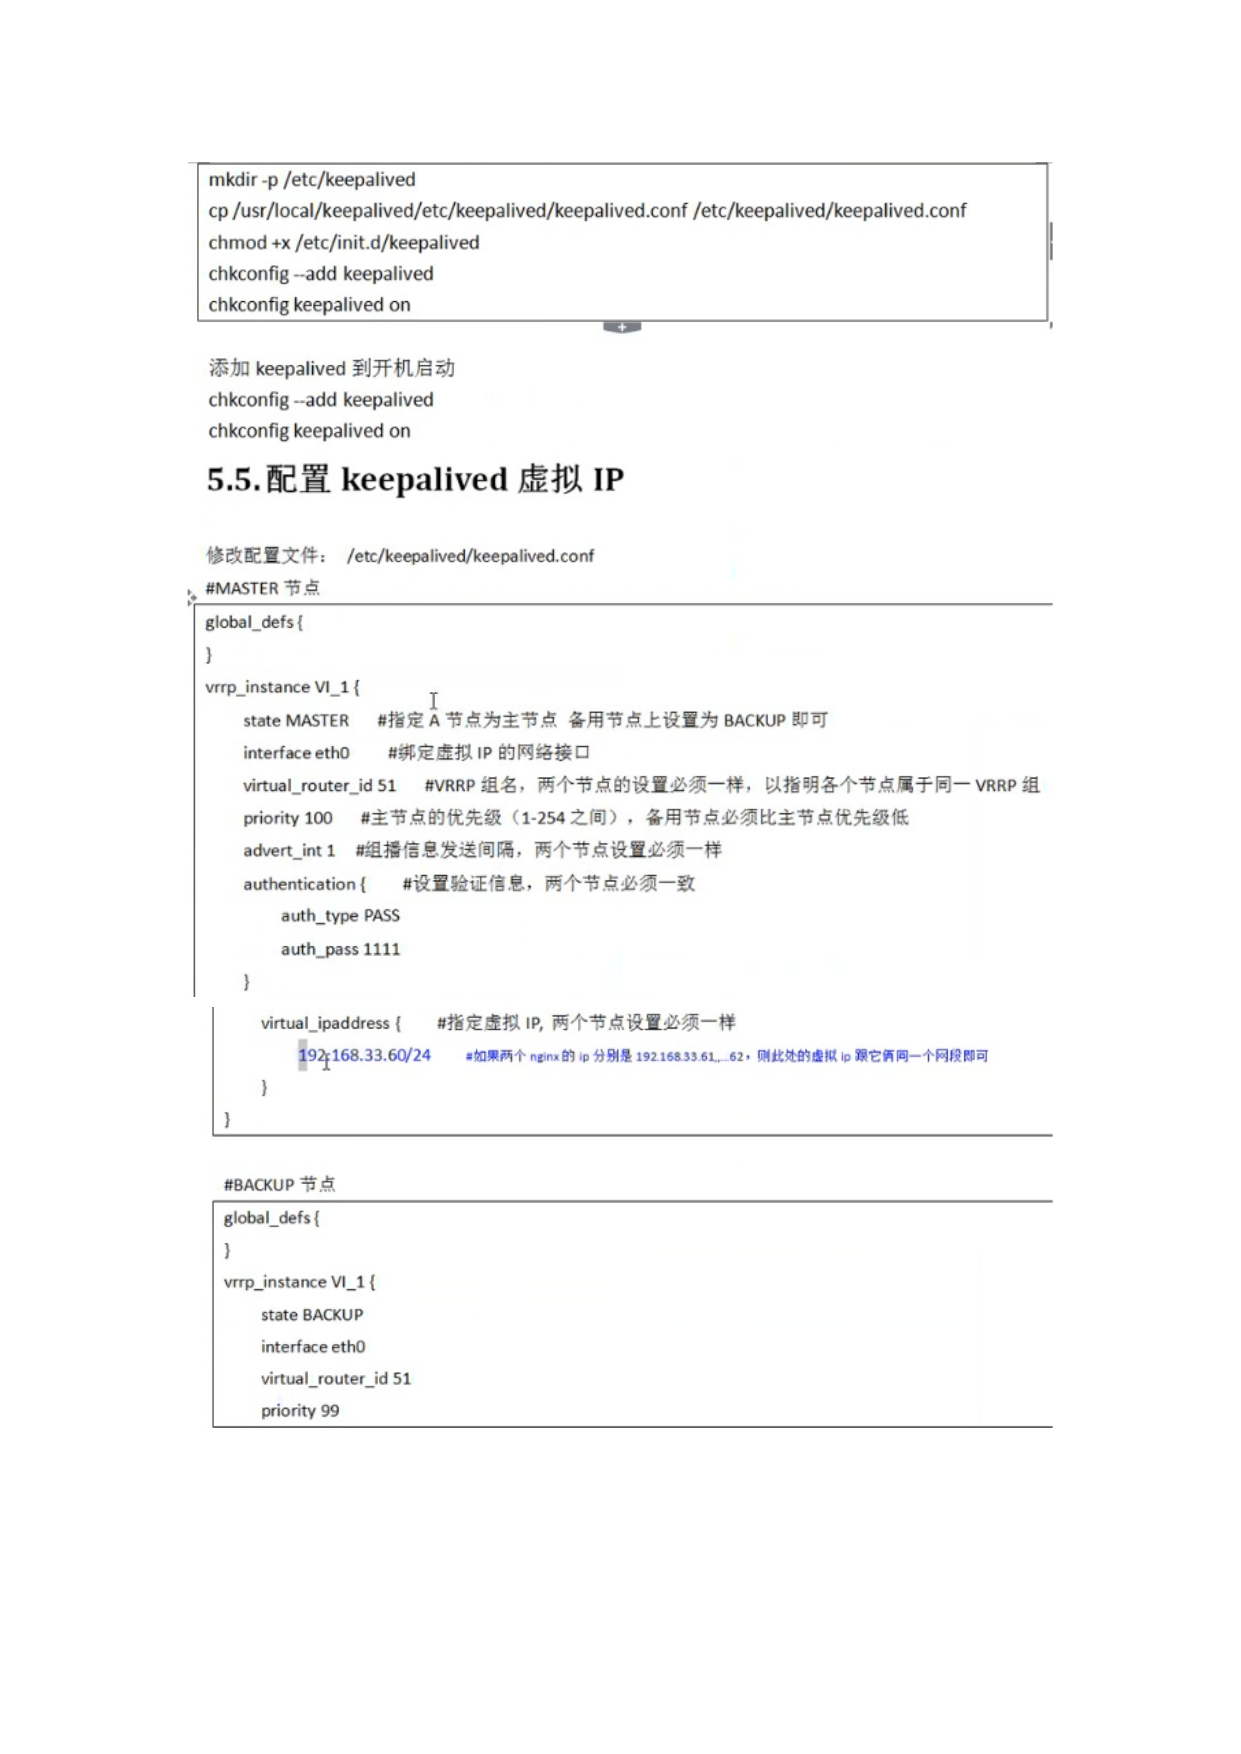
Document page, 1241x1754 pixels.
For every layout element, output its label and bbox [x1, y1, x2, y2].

picture [187, 454, 1053, 997]
picture [187, 162, 1053, 449]
picture [187, 1007, 1053, 1432]
